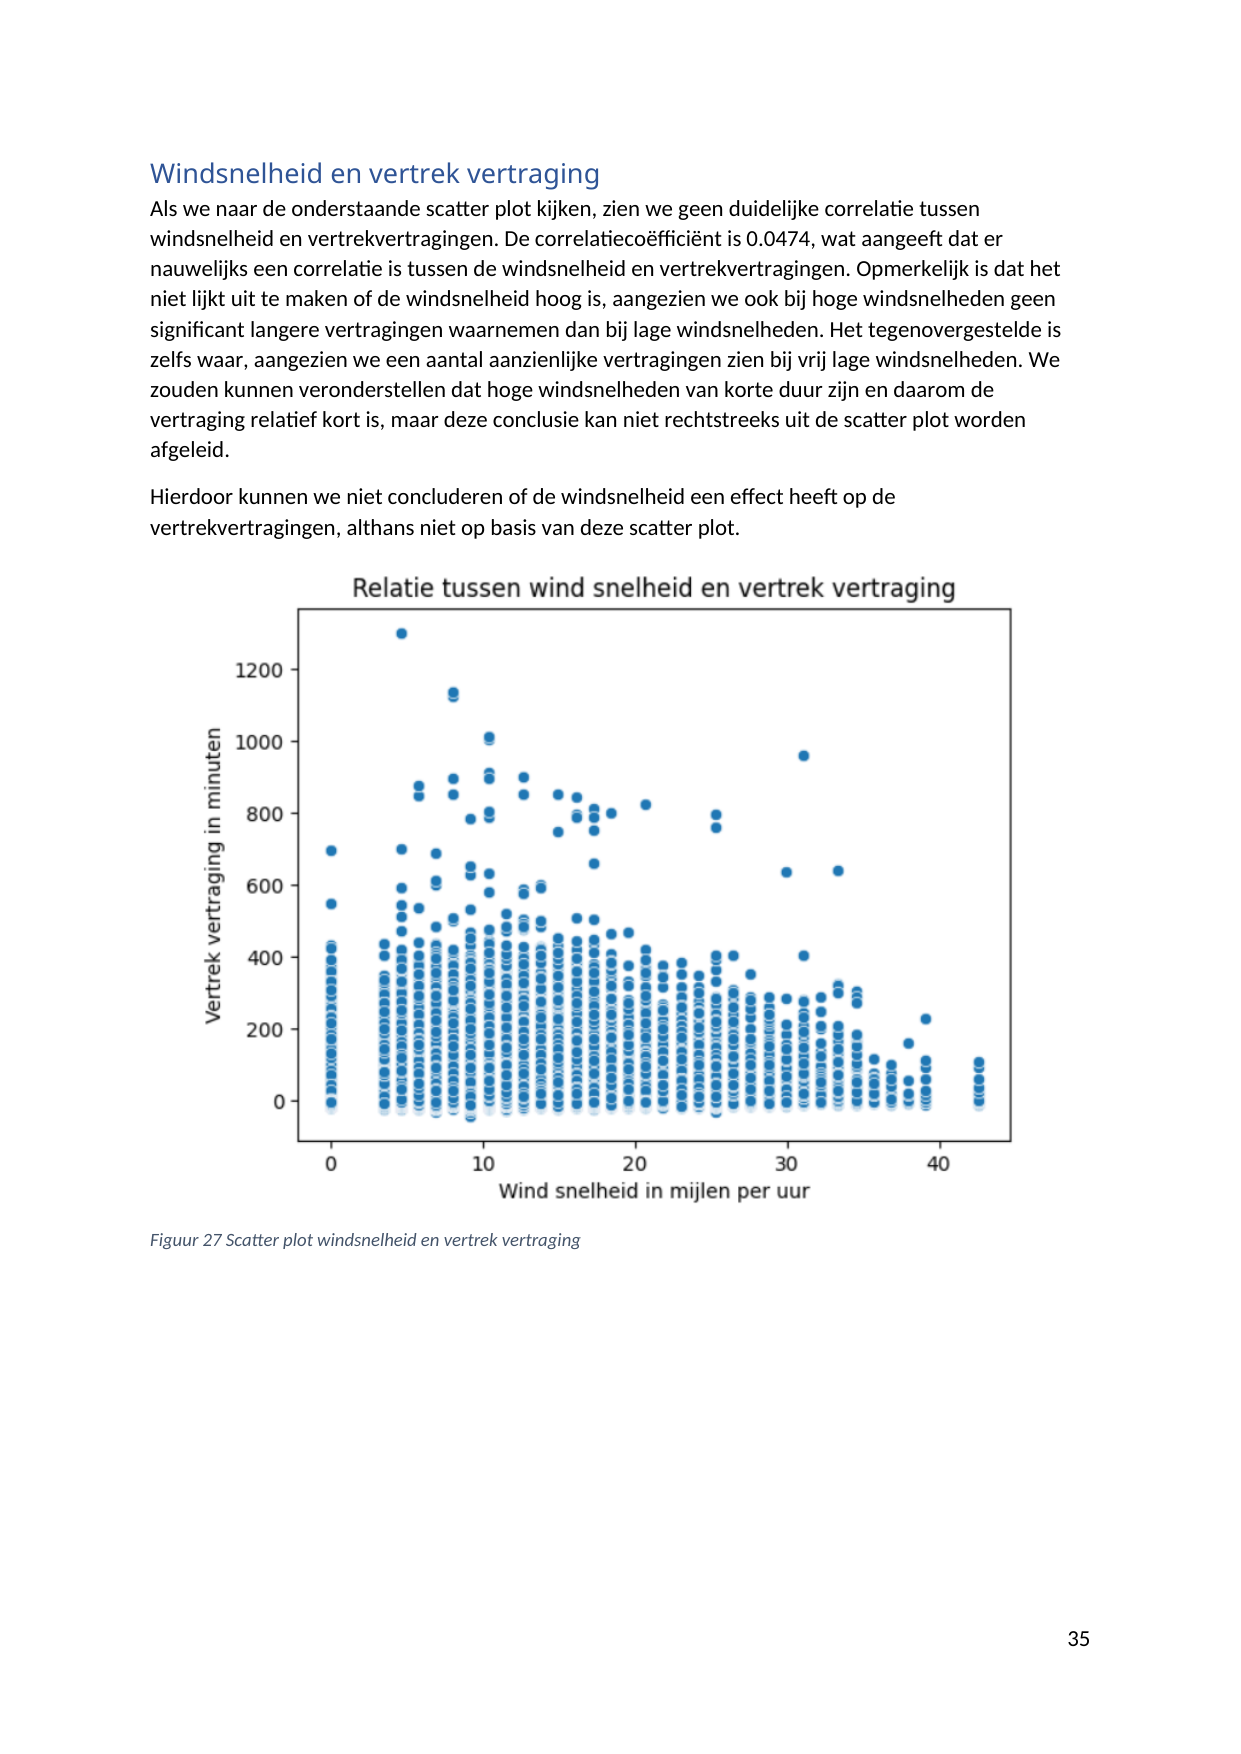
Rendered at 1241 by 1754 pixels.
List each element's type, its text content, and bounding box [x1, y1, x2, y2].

picture [150, 559, 1091, 1210]
text Hierdoor kunnen we niet concluderen of de windsnelheid een effect heeft op de vertrekvertragingen, althans niet op basis van deze scatter plot. [150, 482, 1090, 541]
text Figuur 27 Scatter plot windsnelheid en vertrek vertraging [150, 1228, 1090, 1251]
text Als we naar de onderstaande scatter plot kijken, zien we geen duidelijke correlatie tussen windsnelheid en vertrekvertragingen. De correlatiecoëfficiënt is 0.0474, wat aangeeft dat er nauwelijks een correlatie is tussen de windsnelheid en vertrekvertragingen. Opmerkelijk is dat het niet lijkt uit te maken of de windsnelheid hoog is, aangezien we ook bij hoge windsnelheden geen significant langere vertragingen waarnemen dan bij lage windsnelheden. Het tegenovergestelde is zelfs waar, aangezien we een aantal aanzienlijke vertragingen zien bij vrij lage windsnelheden. We zouden kunnen veronderstellen dat hoge windsnelheden van korte duur zijn en daarom de vertraging relatief kort is, maar deze conclusie kan niet rechtstreeks uit de scatter plot worden afgeleid. [150, 194, 1090, 464]
subtitle Windsnelheid en vertrek vertraging [150, 154, 1090, 191]
